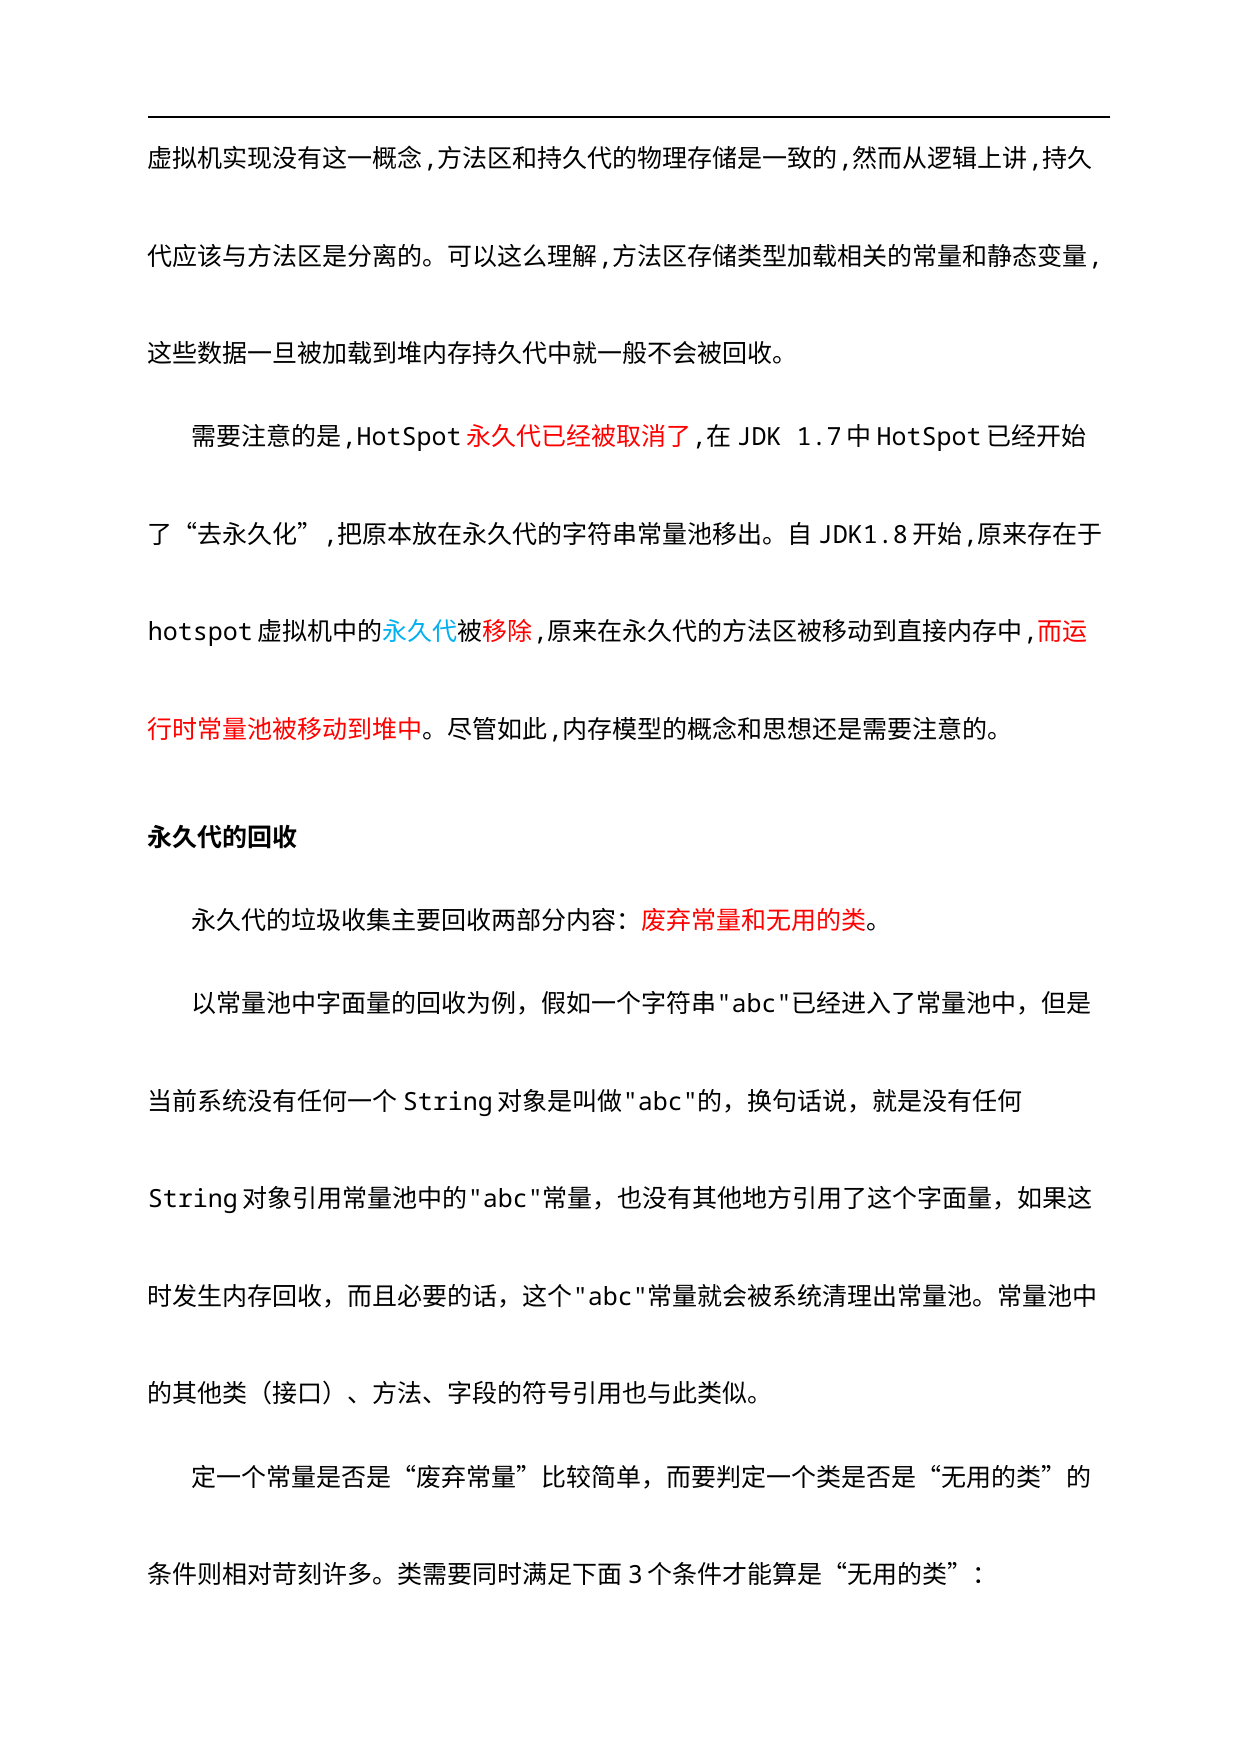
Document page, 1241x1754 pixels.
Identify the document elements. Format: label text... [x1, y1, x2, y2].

text 以常量池中字面量的回收为例，假如一个字符串"abc"已经进入了常量池中，但是当前系统没有任何一个String对象是叫做"abc"的，换句话说，就是没有任何String对象引用常量池中的"abc"常量，也没有其他地方引用了这个字面量，如果这时发生内存回收，而且必要的话，这个"abc"常量就会被系统清理出常量池。常量池中的其他类（接口）、方法、字段的符号引用也与此类似。 [148, 969, 1110, 1424]
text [148, 124, 1110, 384]
text 需要注意的是,HotSpot永久代已经被取消了,在JDK 1.7中HotSpot已经开始了“去永久化”,把原本放在永久代的字符串常量池移出。自JDK1.8开始,原来存在于hotspot虚拟机中的永久代被移除,原来在永久代的方法区被移动到直接内存中,而运行时常量池被移动到堆中。尽管如此,内存模型的概念和思想还是需要注意的。 [148, 402, 1110, 760]
text 永久代的垃圾收集主要回收两部分内容：废弃常量和无用的类。 [148, 886, 1110, 951]
subtitle 永久代的回收 [148, 803, 1110, 868]
text 定一个常量是否是“废弃常量”比较简单，而要判定一个类是否是“无用的类”的条件则相对苛刻许多。类需要同时满足下面3个条件才能算是“无用的类”： [148, 1443, 1110, 1605]
